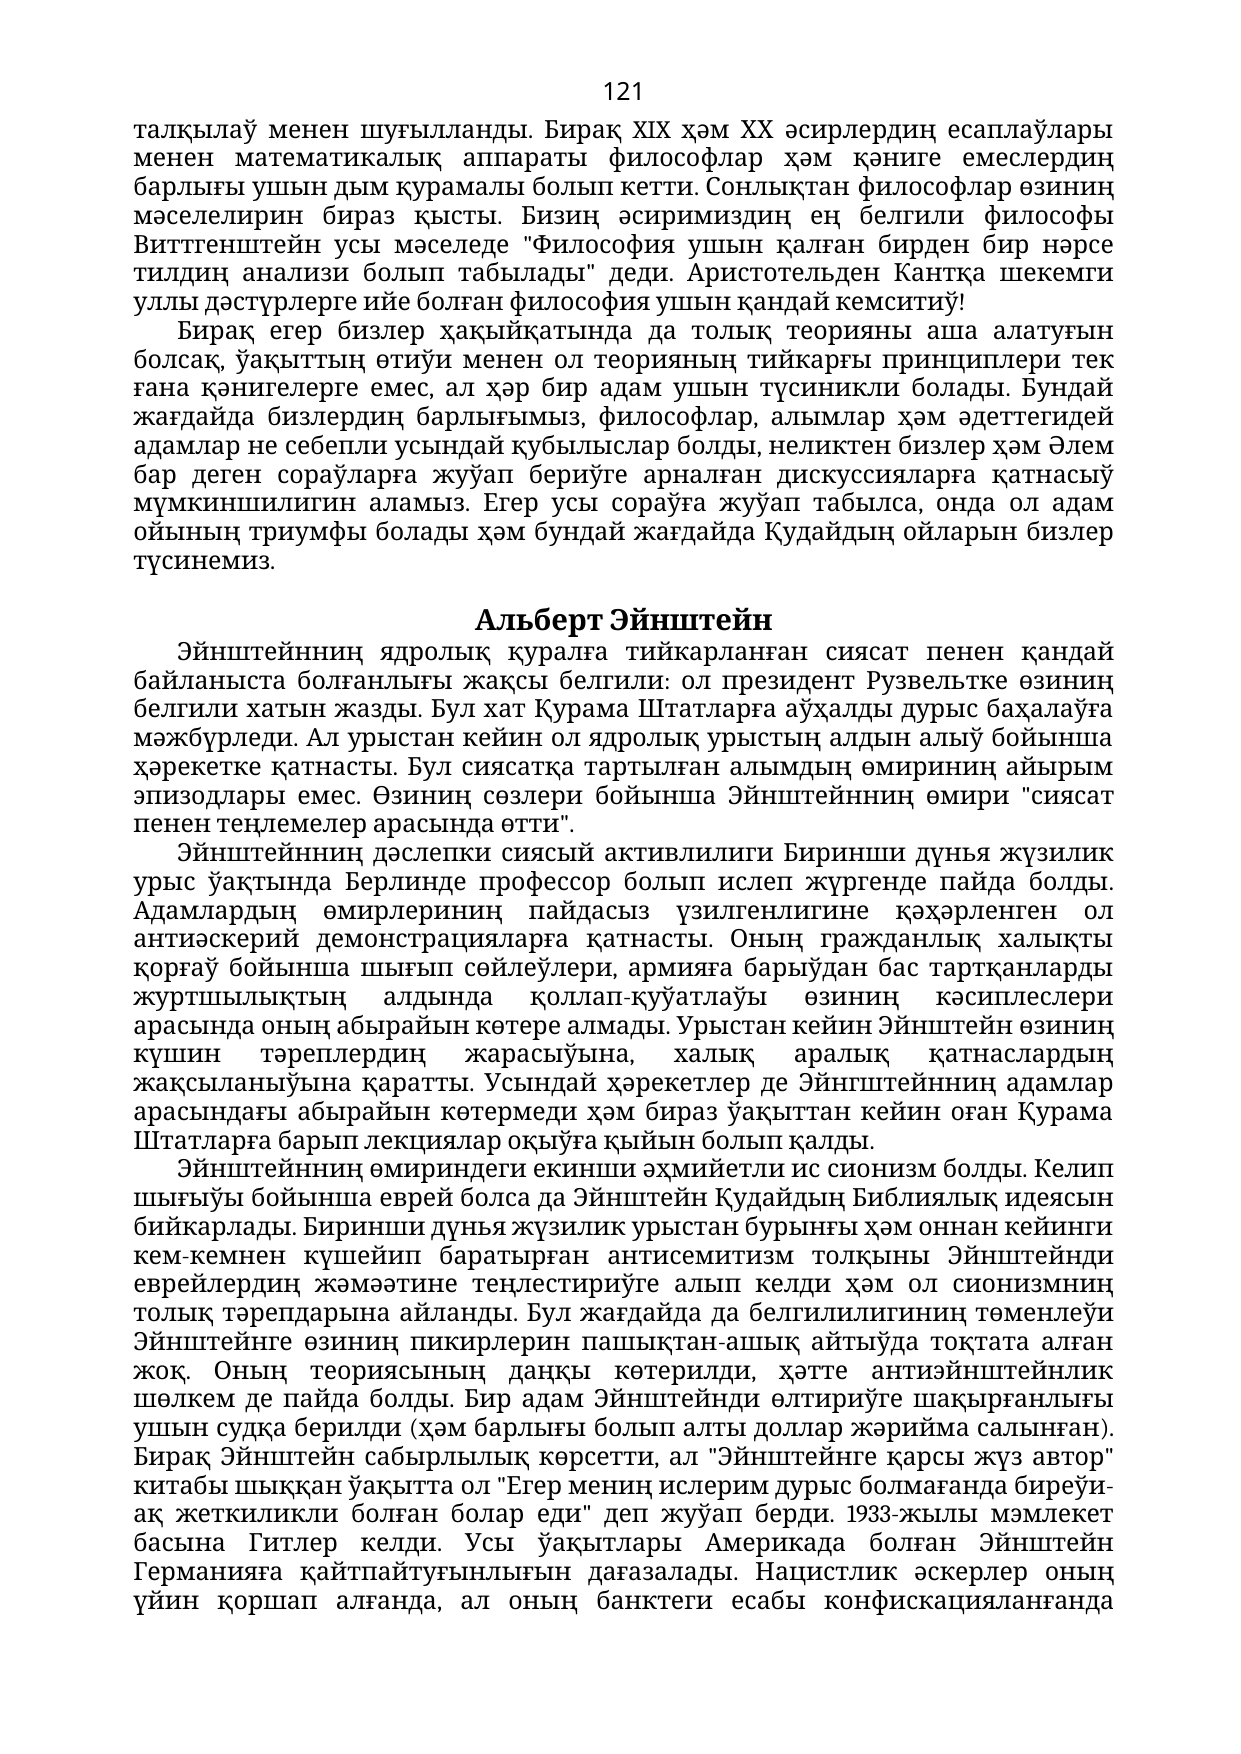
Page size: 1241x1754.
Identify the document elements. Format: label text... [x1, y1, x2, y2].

text Эйнштейнниң ядролық қуралға тийкарланған сиясат пенен қандай байланыста болғанлығы жақсы белгили: ол президент Рузвельтке өзиниң белгили хатын жазды. Бул хат Қурама Штатларға аўҳалды дурыс баҳалаўға мәжбүрледи. Ал урыстан кейин ол ядролық урыстың алдын алыў бойынша ҳәрекетке қатнасты. Бул сиясатқа тартылған алымдың өмириниң айырым эпизодлары емес. Өзиниң сөзлери бойынша Эйнштейнниң өмири "сиясат пенен теңлемелер арасында өтти". [133, 638, 1114, 839]
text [133, 116, 1114, 317]
text Бирақ егер бизлер ҳақыйқатында да толық теорияны аша алатуғын болсақ, ўақыттың өтиўи менен ол теорияның тийкарғы принциплери тек ғана қәнигелерге емес, ал ҳәр бир адам ушын түсиникли болады. Бундай жағдайда бизлердиң барлығымыз, философлар, алымлар ҳәм әдеттегидей адамлар не себепли усындай қубылыслар болды, неликтен бизлер ҳәм Әлем бар деген сораўларға жуўап бериўге арналған дискуссияларға қатнасыў мүмкиншилигин аламыз. Егер усы сораўға жуўап табылса, онда ол адам ойының триумфы болады ҳәм бундай жағдайда Қудайдың ойларын бизлер түсинемиз. [133, 317, 1114, 576]
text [133, 1155, 1114, 1615]
text Эйнштейнниң дәслепки сиясый активлилиги Биринши дүнья жүзилик урыс ўақтында Берлинде профессор болып ислеп жүргенде пайда болды. Адамлардың өмирлериниң пайдасыз үзилгенлигине қәҳәрленген ол антиәскерий демонстрацияларға қатнасты. Оның гражданлық халықты қорғаў бойынша шығып сөйлеўлери, армияға барыўдан бас тартқанларды журтшылықтың алдында қоллап-қуўатлаўы өзиниң кәсиплеслери арасында оның абырайын көтере алмады. Урыстан кейин Эйнштейн өзиниң күшин тәреплердиң жарасыўына, халық аралық қатнаслардың жақсыланыўына қаратты. Усындай ҳәрекетлер де Эйнгштейнниң адамлар арасындағы абырайын көтермеди ҳәм бираз ўақыттан кейин оған Қурама Штатларға барып лекциялар оқыўға қыйын болып қалды. [133, 839, 1114, 1155]
text Альберт Эйнштейн [133, 604, 1114, 638]
